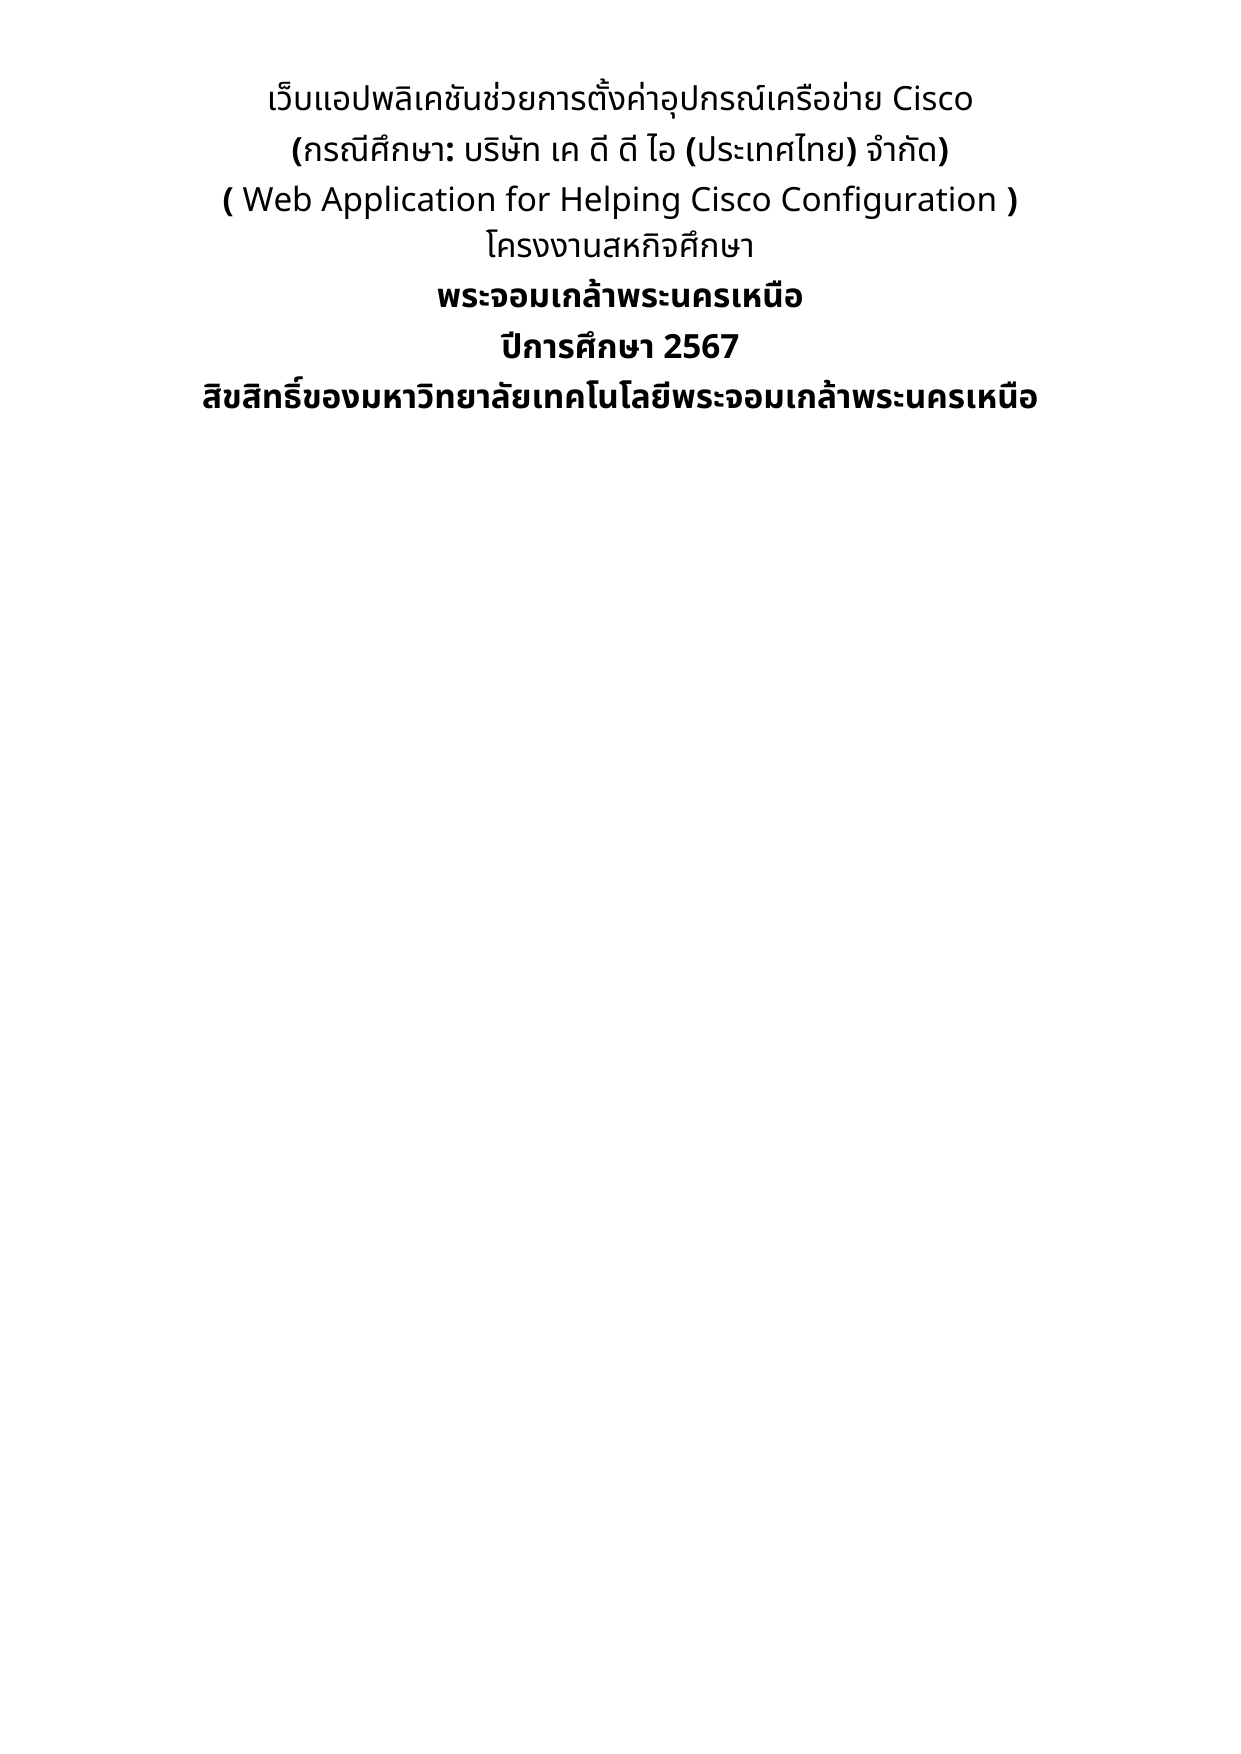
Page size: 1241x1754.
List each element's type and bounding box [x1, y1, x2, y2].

text [150, 272, 1090, 423]
